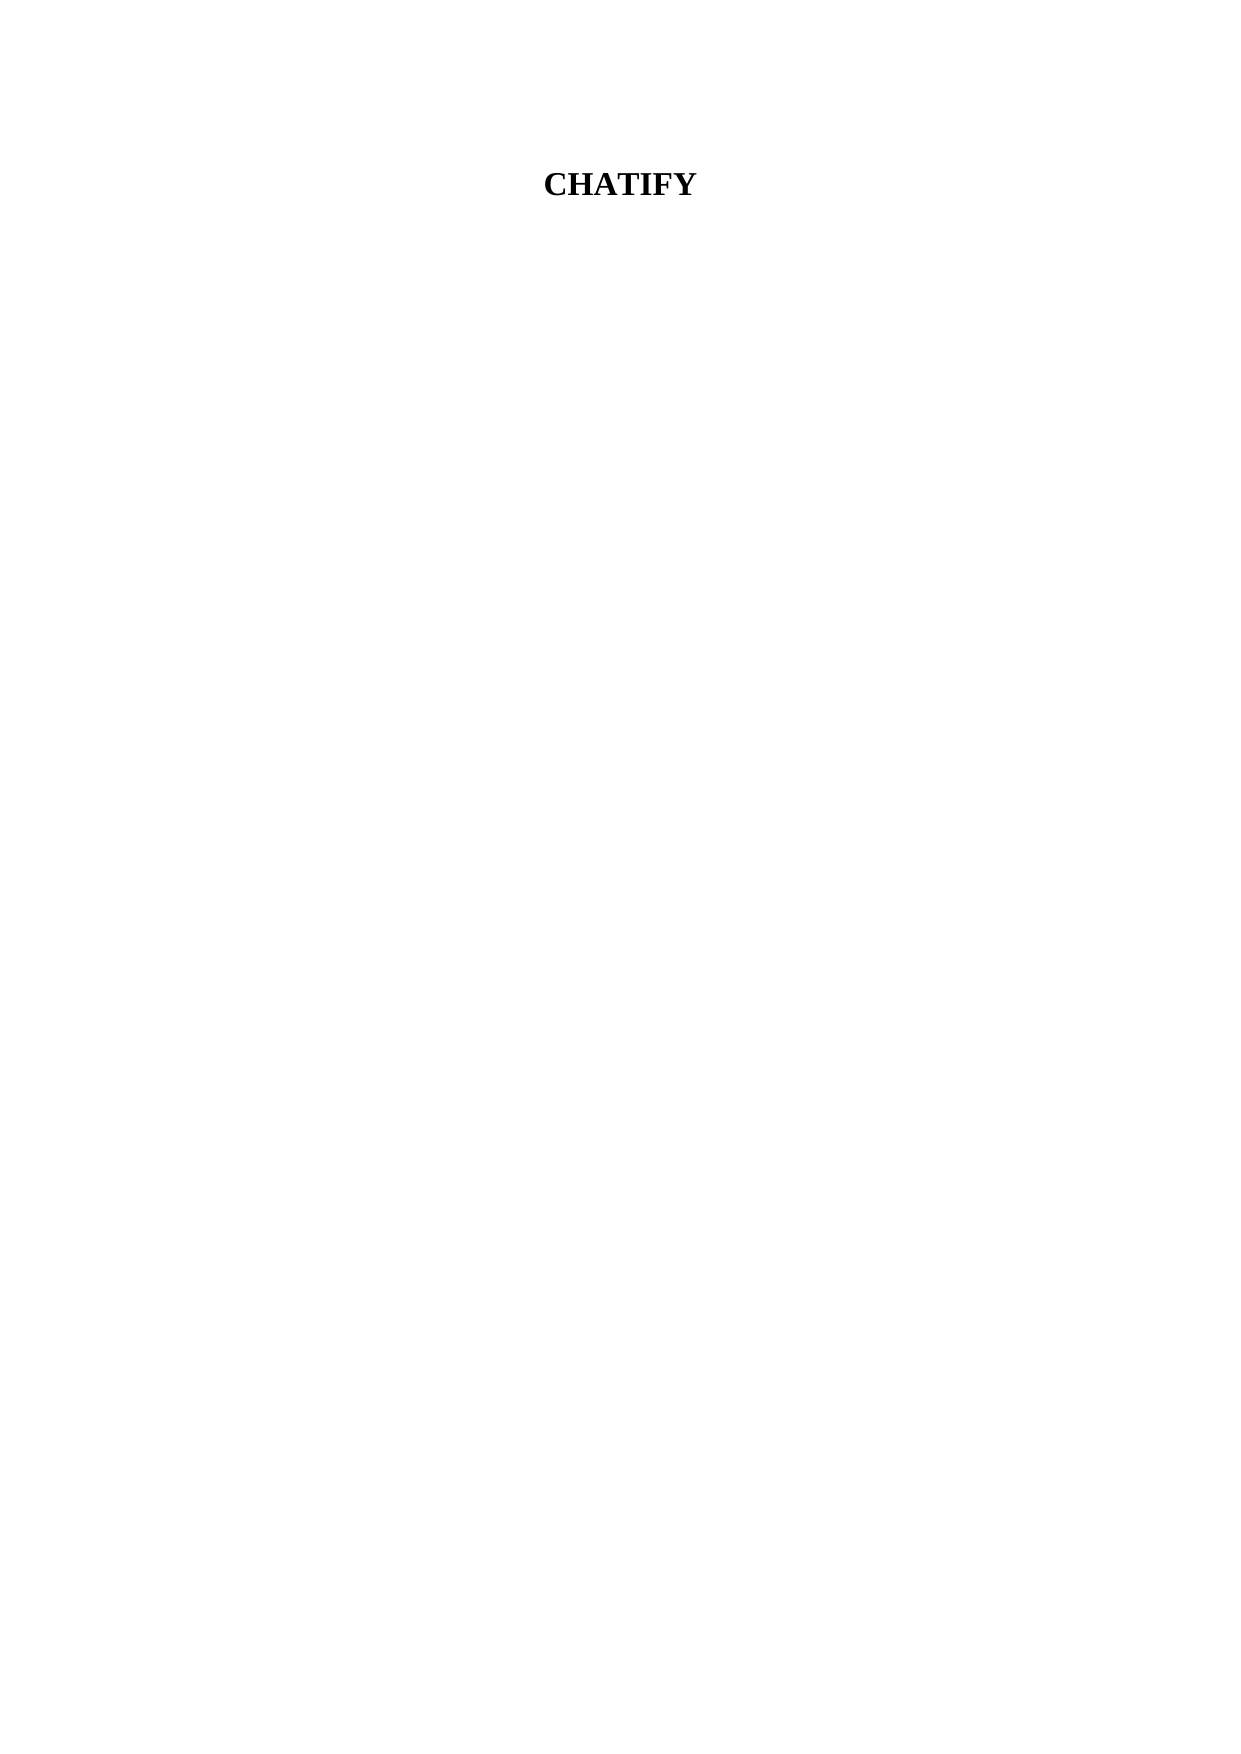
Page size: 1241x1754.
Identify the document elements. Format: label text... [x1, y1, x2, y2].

text CHATIFY [150, 164, 1090, 202]
